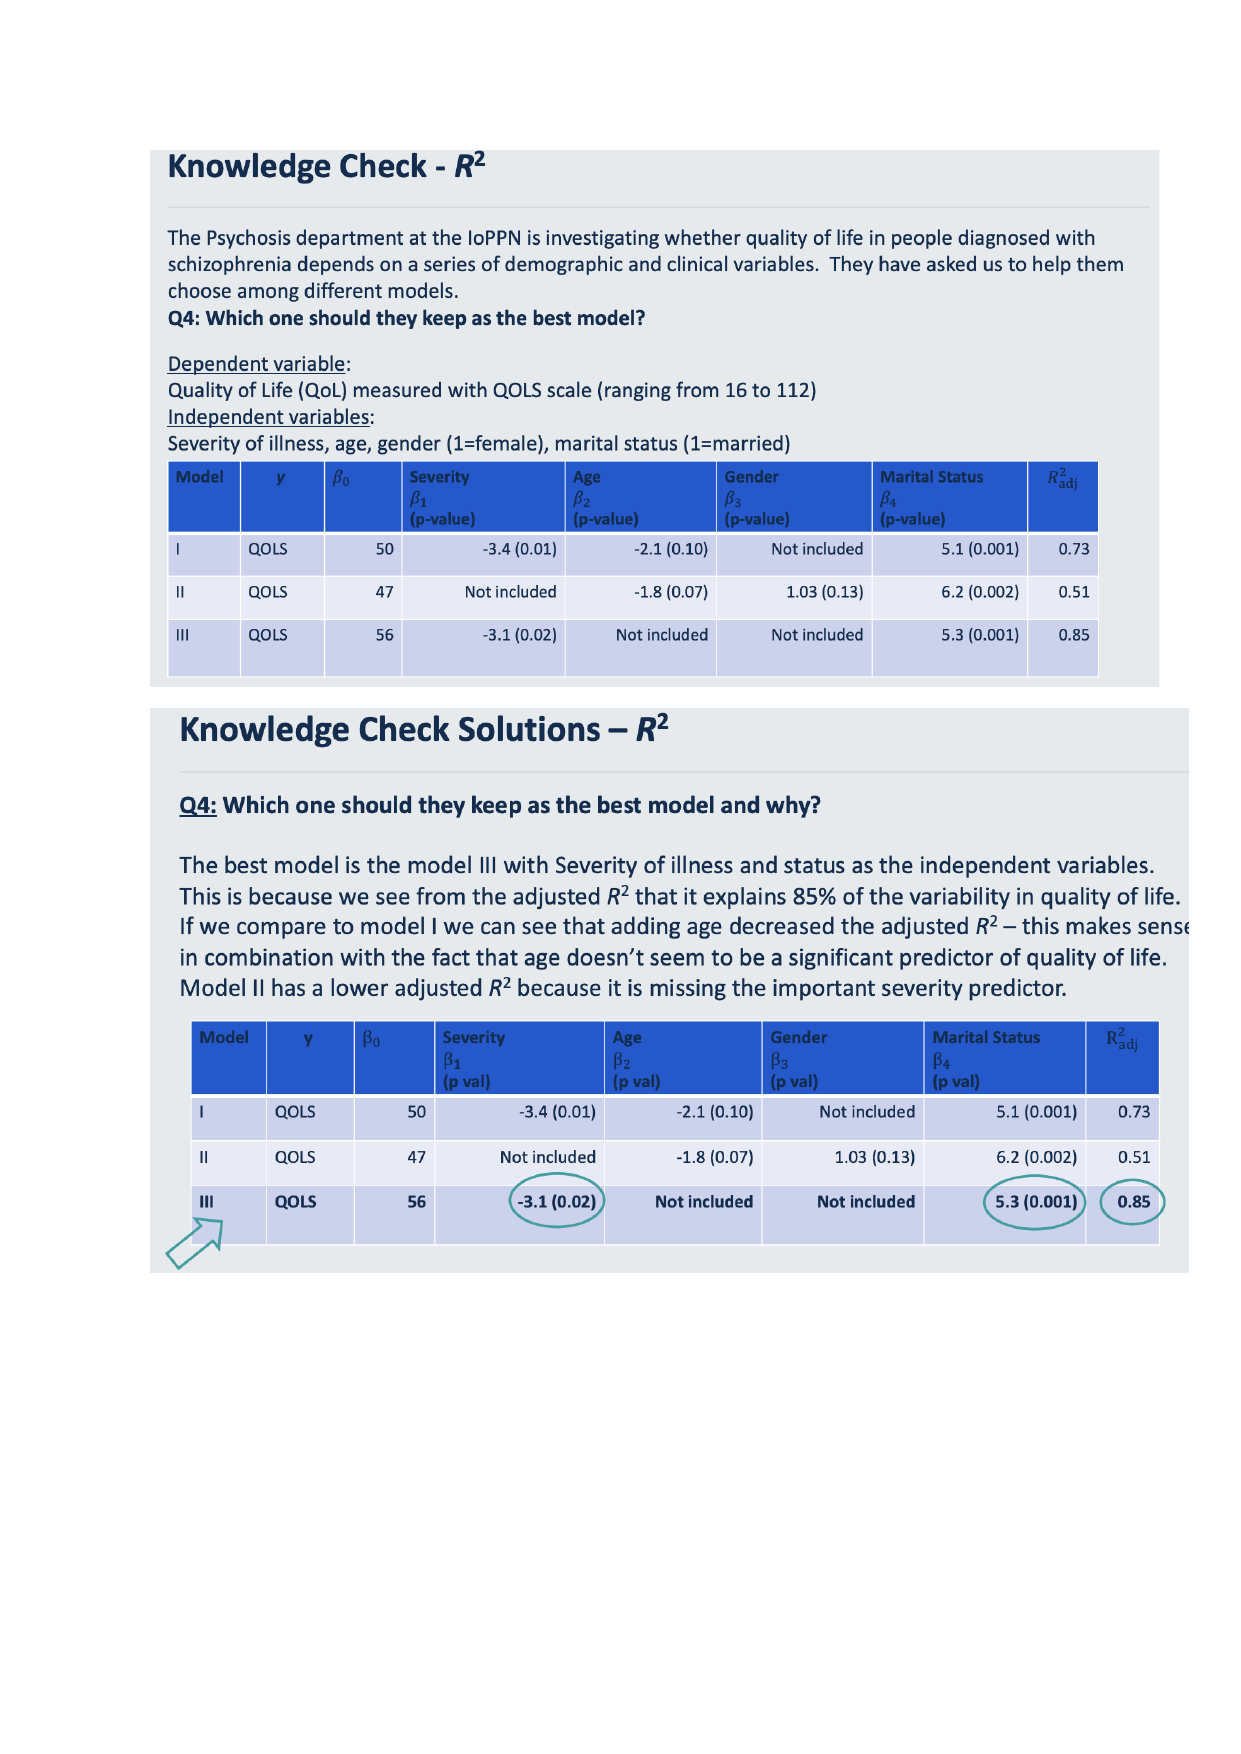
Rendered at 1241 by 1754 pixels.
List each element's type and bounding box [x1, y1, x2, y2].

picture [150, 150, 1160, 687]
picture [150, 708, 1189, 1273]
